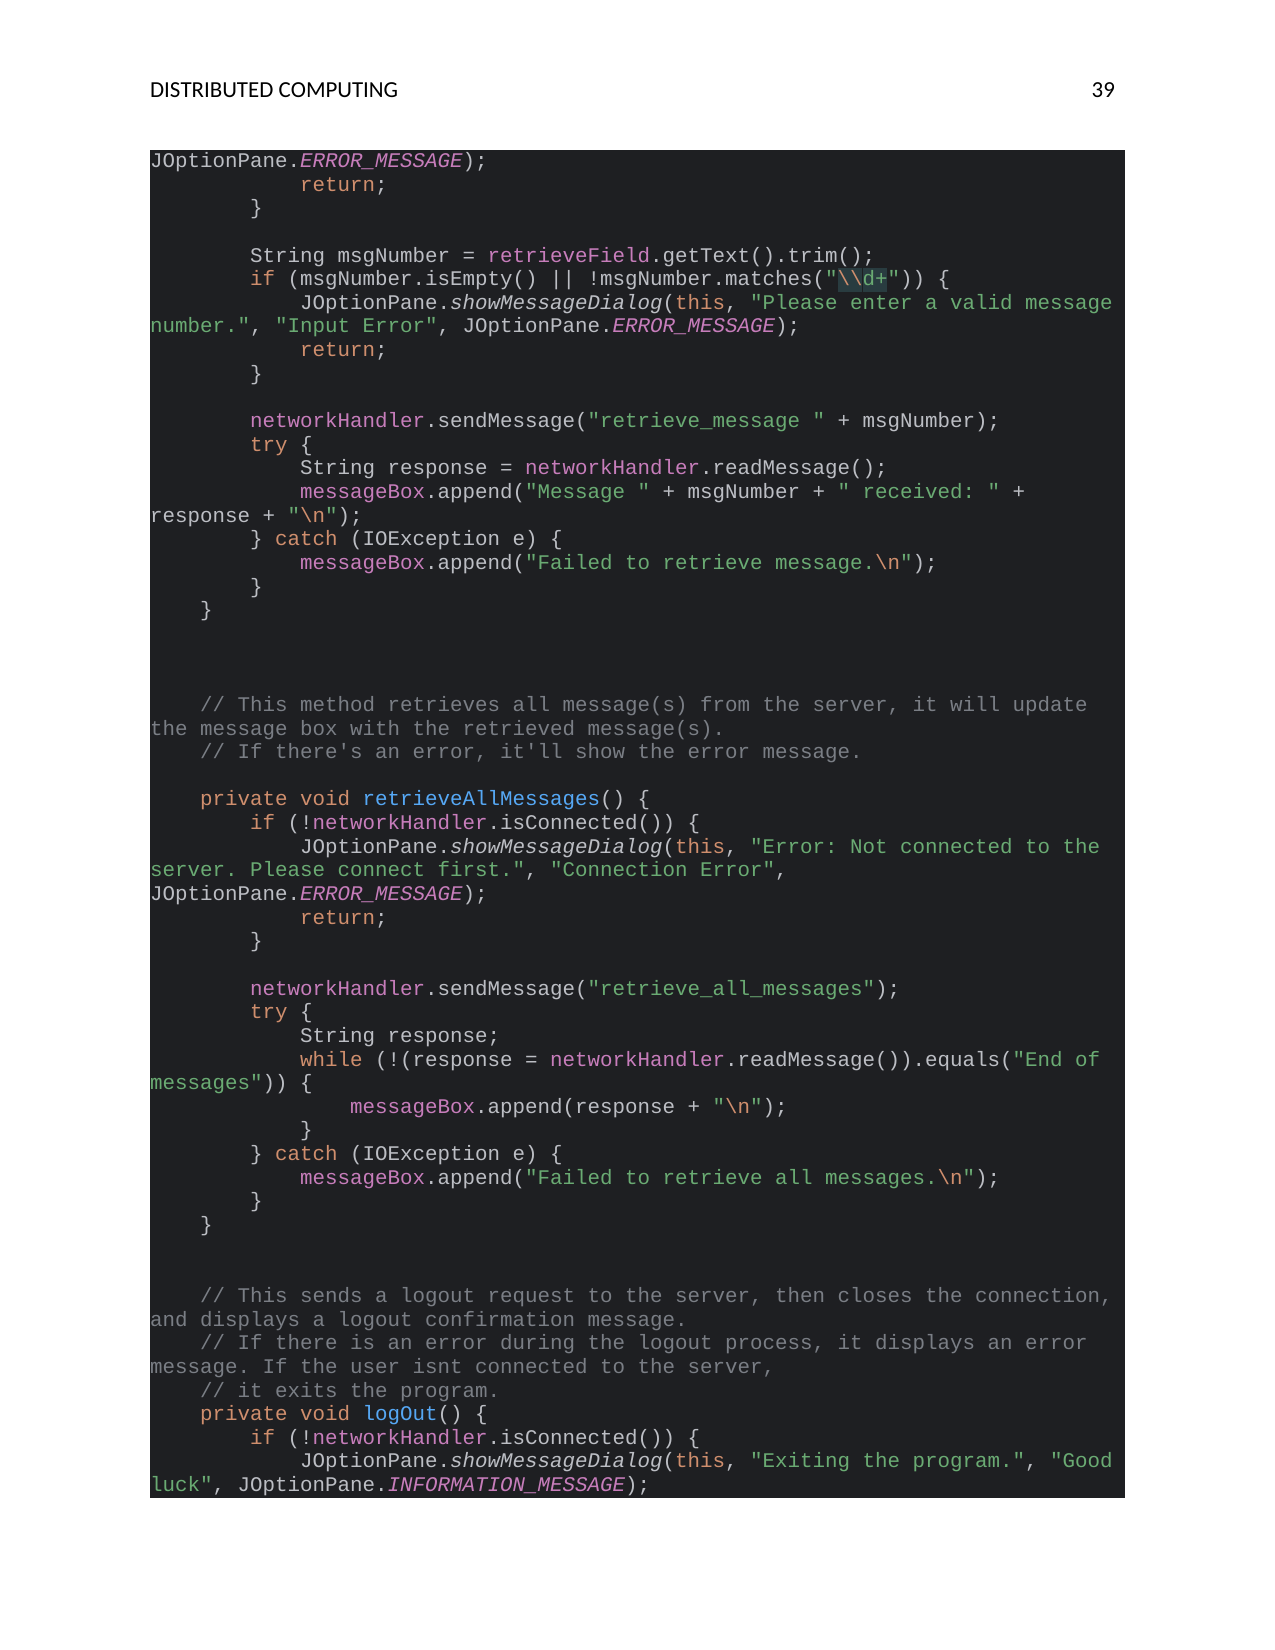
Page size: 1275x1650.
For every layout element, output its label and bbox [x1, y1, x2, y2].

text [150, 150, 1125, 1498]
